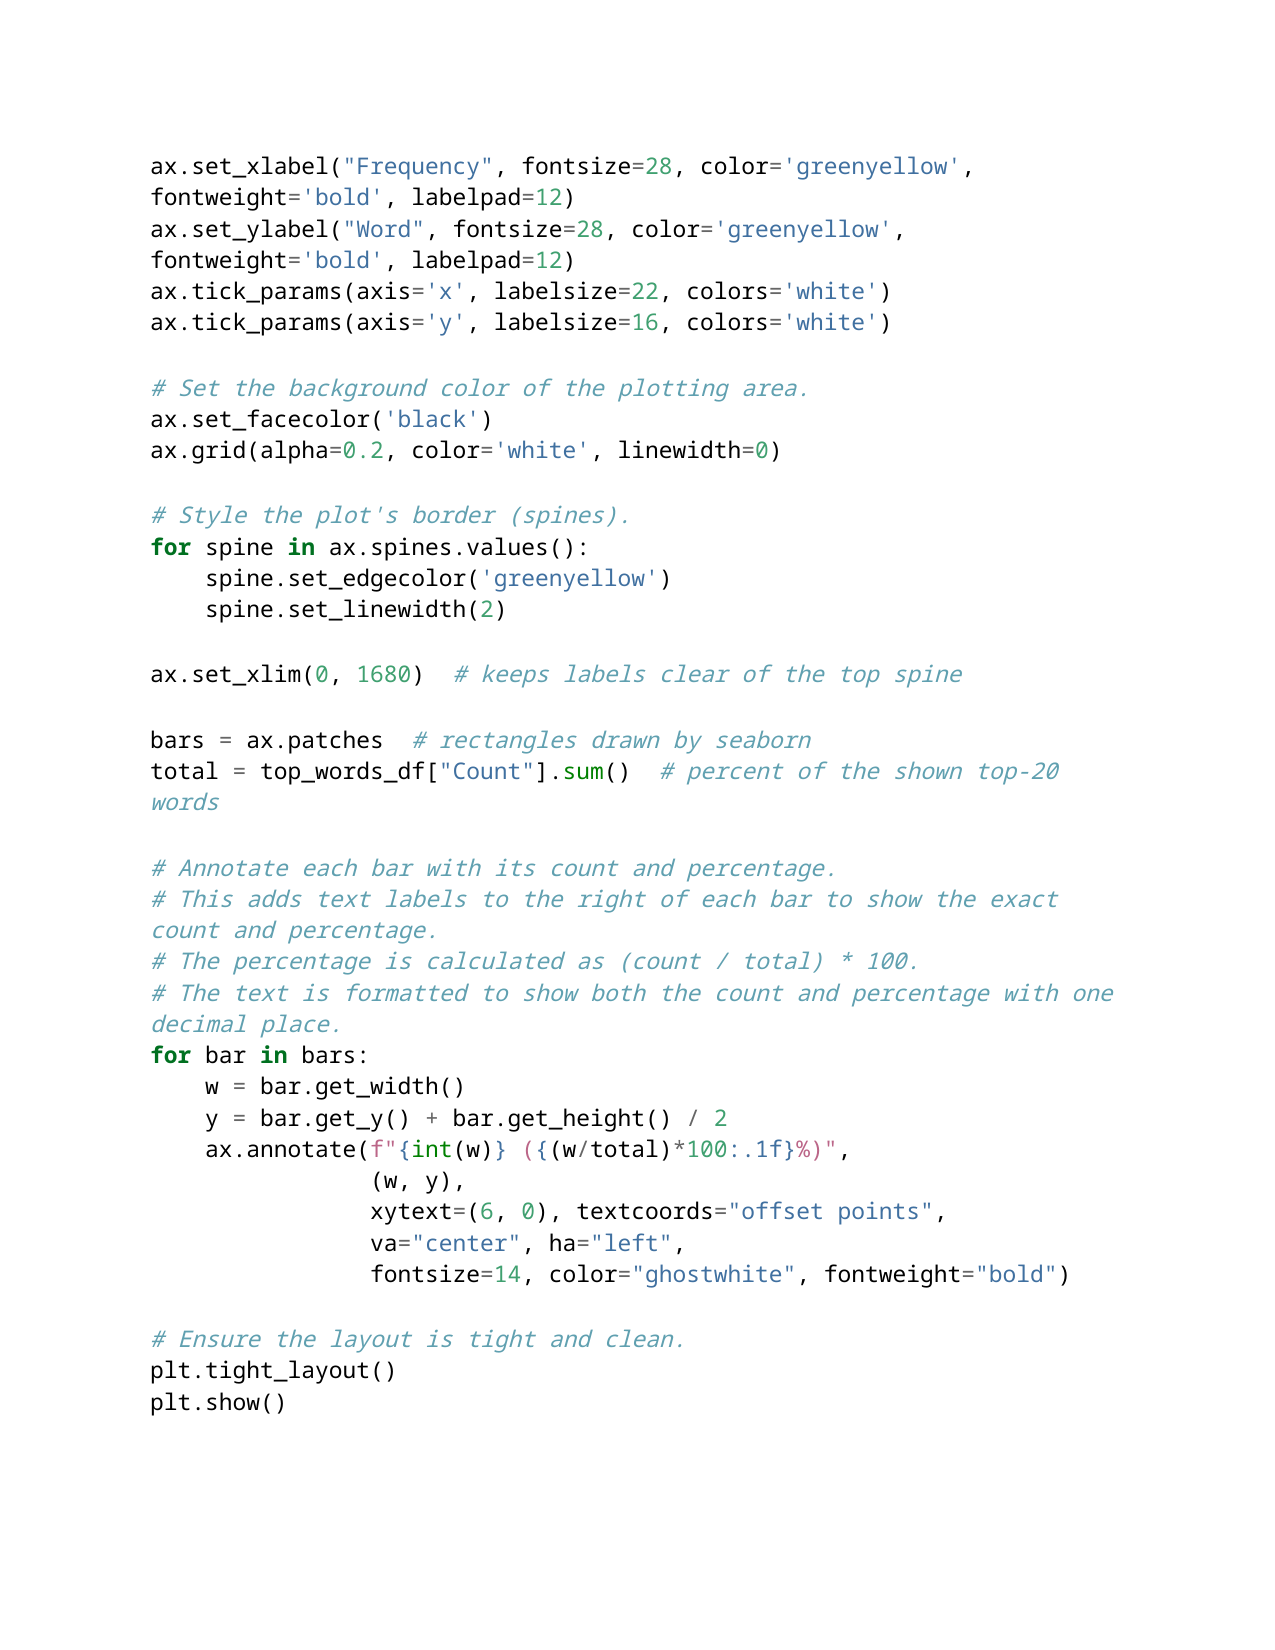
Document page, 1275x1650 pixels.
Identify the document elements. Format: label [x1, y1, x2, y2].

text [150, 150, 1125, 1417]
